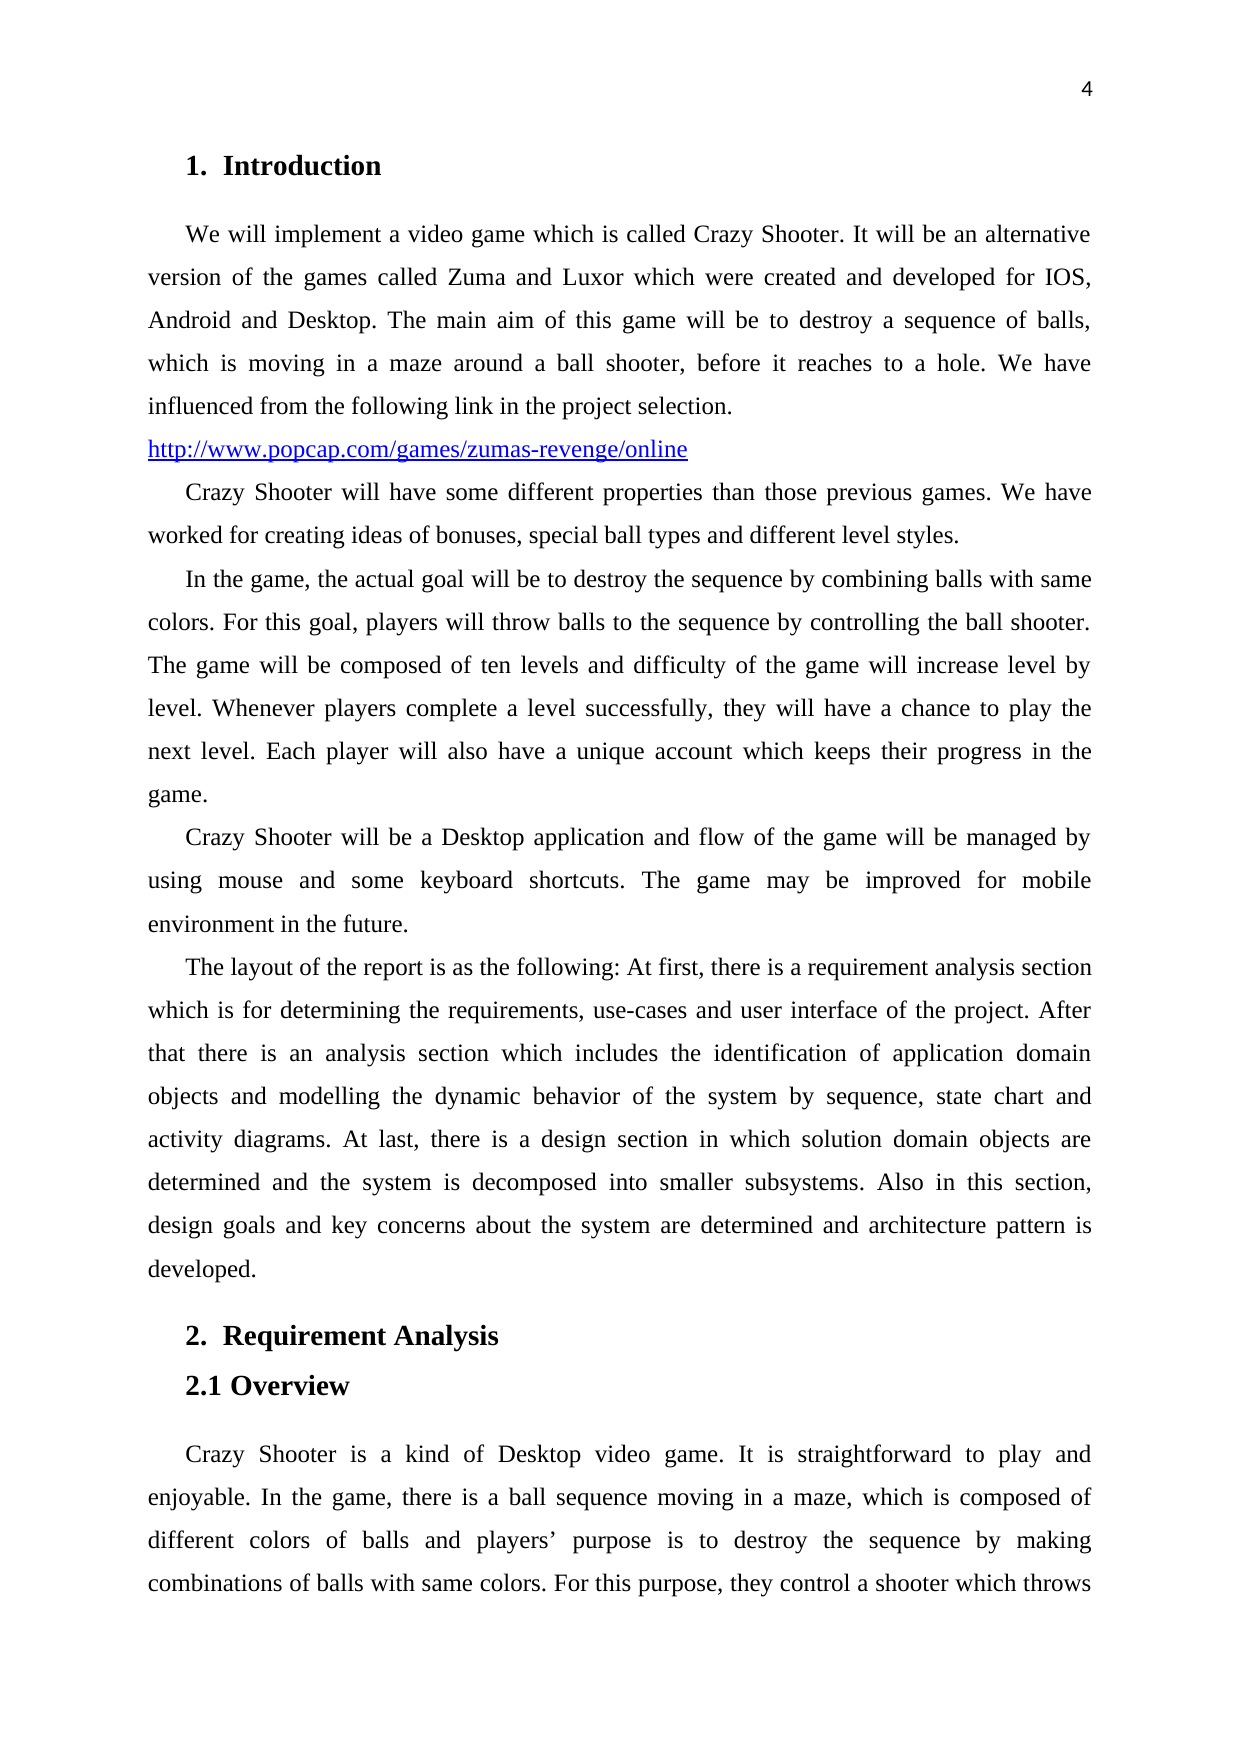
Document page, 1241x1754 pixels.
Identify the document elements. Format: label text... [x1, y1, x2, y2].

text The layout of the report is as the following: At first, there is a requirement analysis section which is for determining the requirements, use-cases and user interface of the project. After that there is an analysis section which includes the identification of application domain objects and modelling the dynamic behavior of the system by sequence, state chart and activity diagrams. At last, there is a design section in which solution domain objects are determined and the system is decomposed into smaller subsystems. Also in this section, design goals and key concerns about the system are determined and architecture pattern is developed. [148, 952, 1093, 1282]
text We will implement a video game which is called Crazy Shooter. It will be an alternative version of the games called Zuma and Luxor which were created and developed for IOS, Android and Desktop. The main aim of this game will be to destroy a sequence of balls, which is moving in a maze around a ball shooter, before it reaches to a hole. We have influenced from the following link in the project selection. [148, 219, 1093, 420]
list Introduction [185, 148, 1093, 181]
text Crazy Shooter will be a Desktop application and flow of the game will be managed by using mouse and some keyboard shortcuts. The game may be improved for mobile environment in the future. [148, 822, 1093, 937]
text In the game, the actual goal will be to destroy the sequence by combining balls with same colors. For this goal, players will throw balls to the sequence by controlling the ball shooter. The game will be composed of ten levels and difficulty of the game will increase level by level. Whenever players complete a level successfully, they will have a chance to play the next level. Each player will also have a unique account which keeps their progress in the game. [148, 564, 1093, 808]
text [148, 1439, 1093, 1597]
list Overview [185, 1368, 1093, 1402]
list Requirement Analysis [185, 1318, 1093, 1351]
text http://www.popcap.com/games/zumas-revenge/online [148, 434, 1093, 463]
text Crazy Shooter will have some different properties than those previous games. We have worked for creating ideas of bonuses, special ball types and different level styles. [148, 477, 1093, 549]
